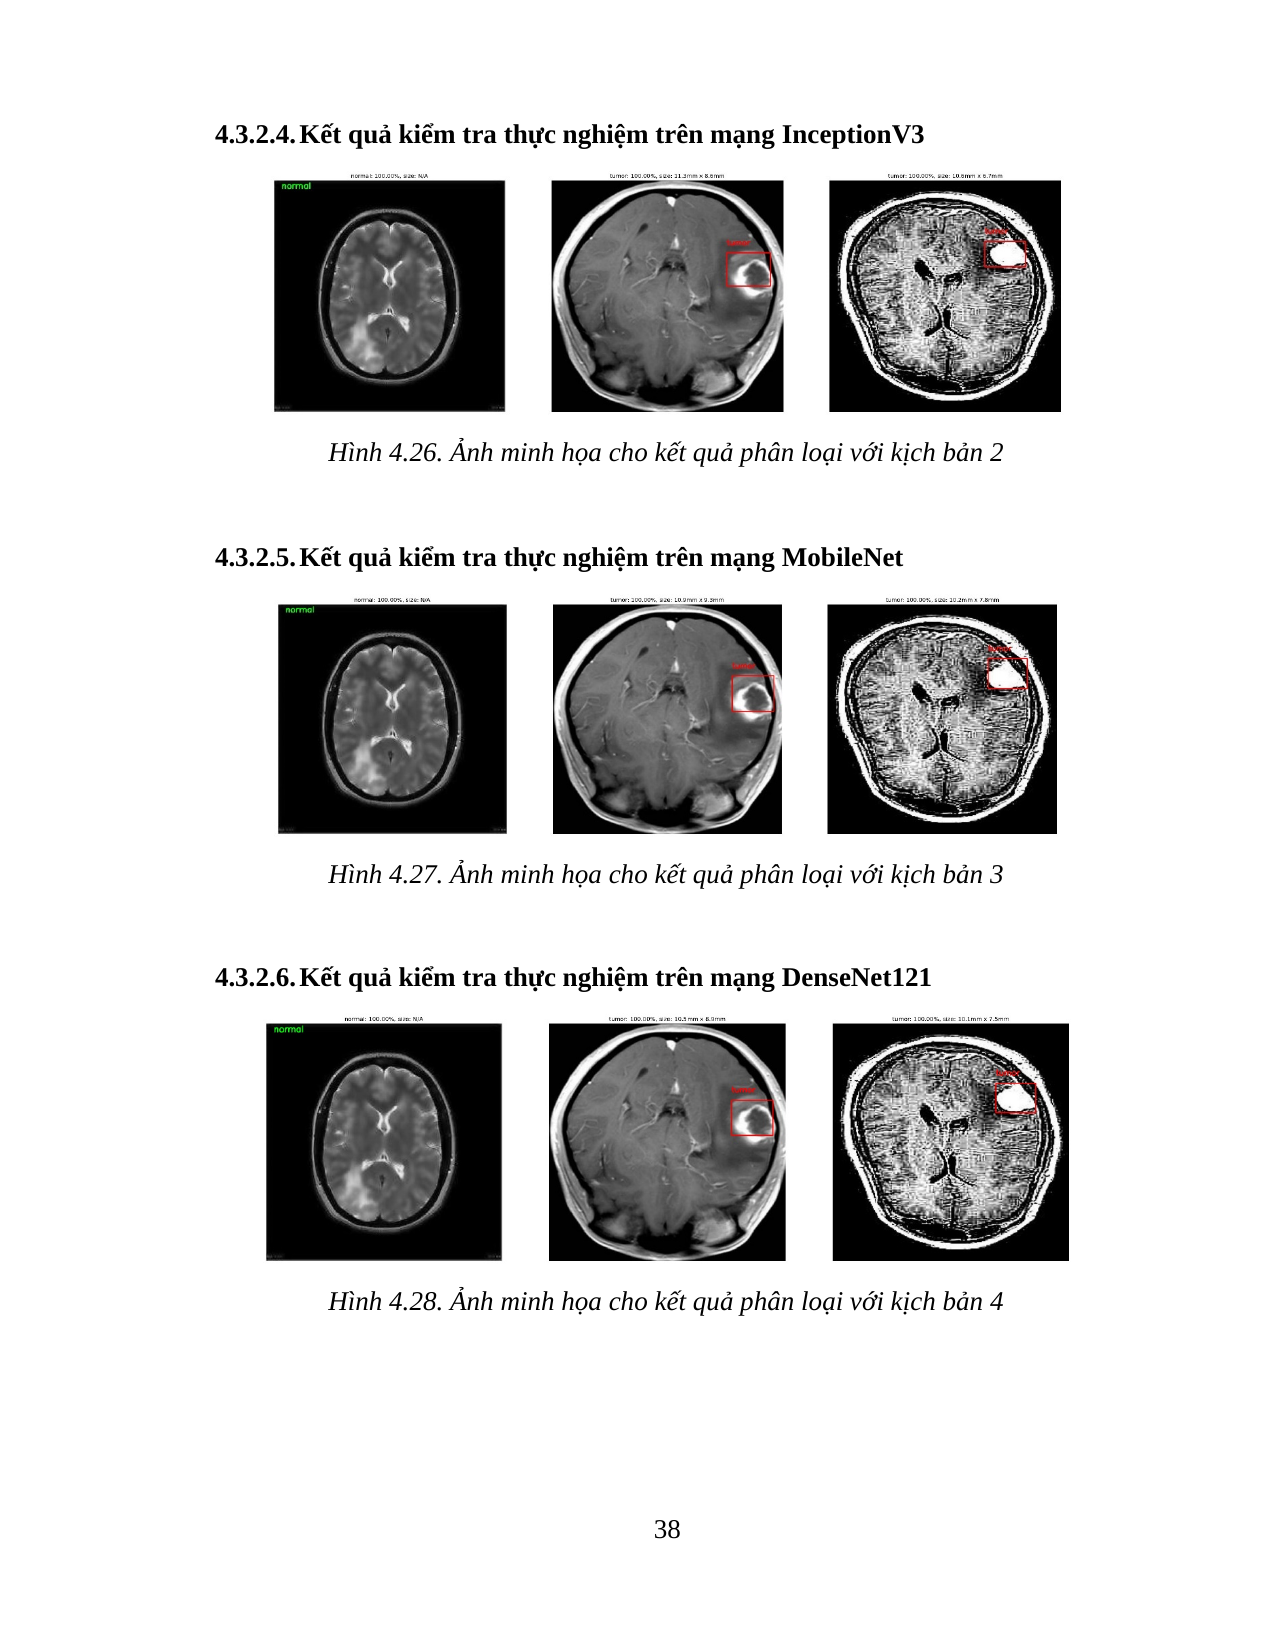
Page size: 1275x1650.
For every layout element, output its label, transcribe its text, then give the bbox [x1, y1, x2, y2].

picture [262, 1013, 1072, 1264]
picture [270, 171, 1064, 415]
subtitle Kết quả kiểm tra thực nghiệm trên mạng DenseNet121 [215, 961, 1157, 992]
subtitle Kết quả kiểm tra thực nghiệm trên mạng InceptionV3 [215, 118, 1157, 149]
picture [274, 594, 1060, 837]
subtitle Kết quả kiểm tra thực nghiệm trên mạng MobileNet [215, 541, 1157, 572]
